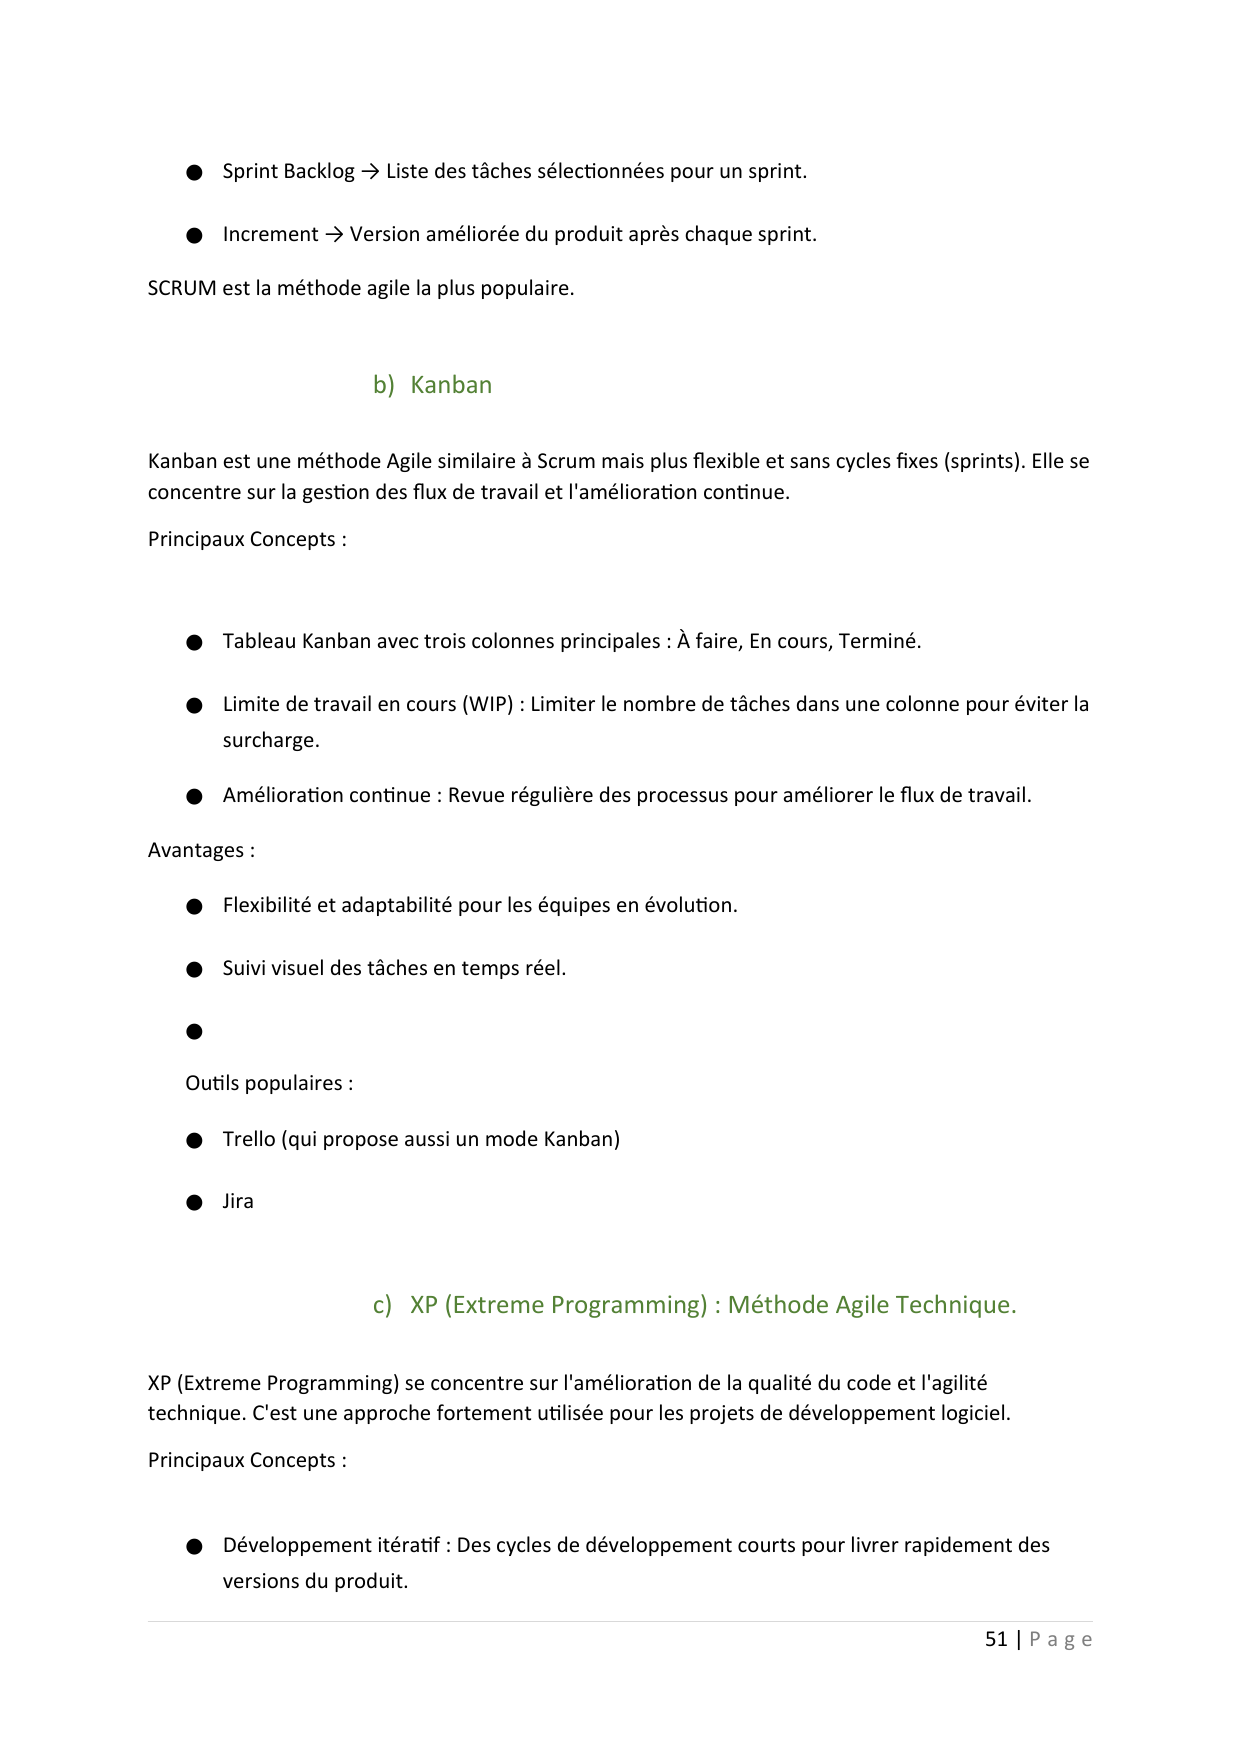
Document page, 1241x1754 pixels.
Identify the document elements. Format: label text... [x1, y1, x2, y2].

list Suivi visuel des tâches en temps réel. [185, 944, 1093, 987]
subtitle XP (Extreme Programming) : Méthode Agile Technique. [373, 1288, 1093, 1321]
list Tableau Kanban avec trois colonnes principales : À faire, En cours, Terminé. [185, 617, 1093, 660]
list Développement itératif : Des cycles de développement courts pour livrer rapidement des versions du produit. [185, 1522, 1093, 1595]
text Principaux Concepts : [148, 524, 1093, 552]
text Avantages : [148, 835, 1093, 863]
text Outils populaires : [185, 1068, 1093, 1097]
subtitle Kanban [373, 367, 1093, 400]
list Trello (qui propose aussi un mode Kanban) [185, 1115, 1093, 1158]
list Jira [185, 1178, 1093, 1221]
list Increment → Version améliorée du produit après chaque sprint. [185, 210, 1093, 253]
list Sprint Backlog → Liste des tâches sélectionnées pour un sprint. [185, 148, 1093, 190]
list Flexibilité et adaptabilité pour les équipes en évolution. [185, 882, 1093, 924]
text Principaux Concepts : [148, 1445, 1093, 1503]
text SCRUM est la méthode agile la plus populaire. [148, 273, 1093, 301]
text XP (Extreme Programming) se concentre sur l'amélioration de la qualité du code et l'agilité technique. C'est une approche fortement utilisée pour les projets de développement logiciel. [148, 1368, 1093, 1426]
list Limite de travail en cours (WIP) : Limiter le nombre de tâches dans une colonne pour éviter la surcharge. [185, 680, 1093, 753]
text Kanban est une méthode Agile similaire à Scrum mais plus flexible et sans cycles fixes (sprints). Elle se concentre sur la gestion des flux de travail et l'amélioration continue. [148, 447, 1093, 505]
list Amélioration continue : Revue régulière des processus pour améliorer le flux de travail. [185, 772, 1093, 815]
